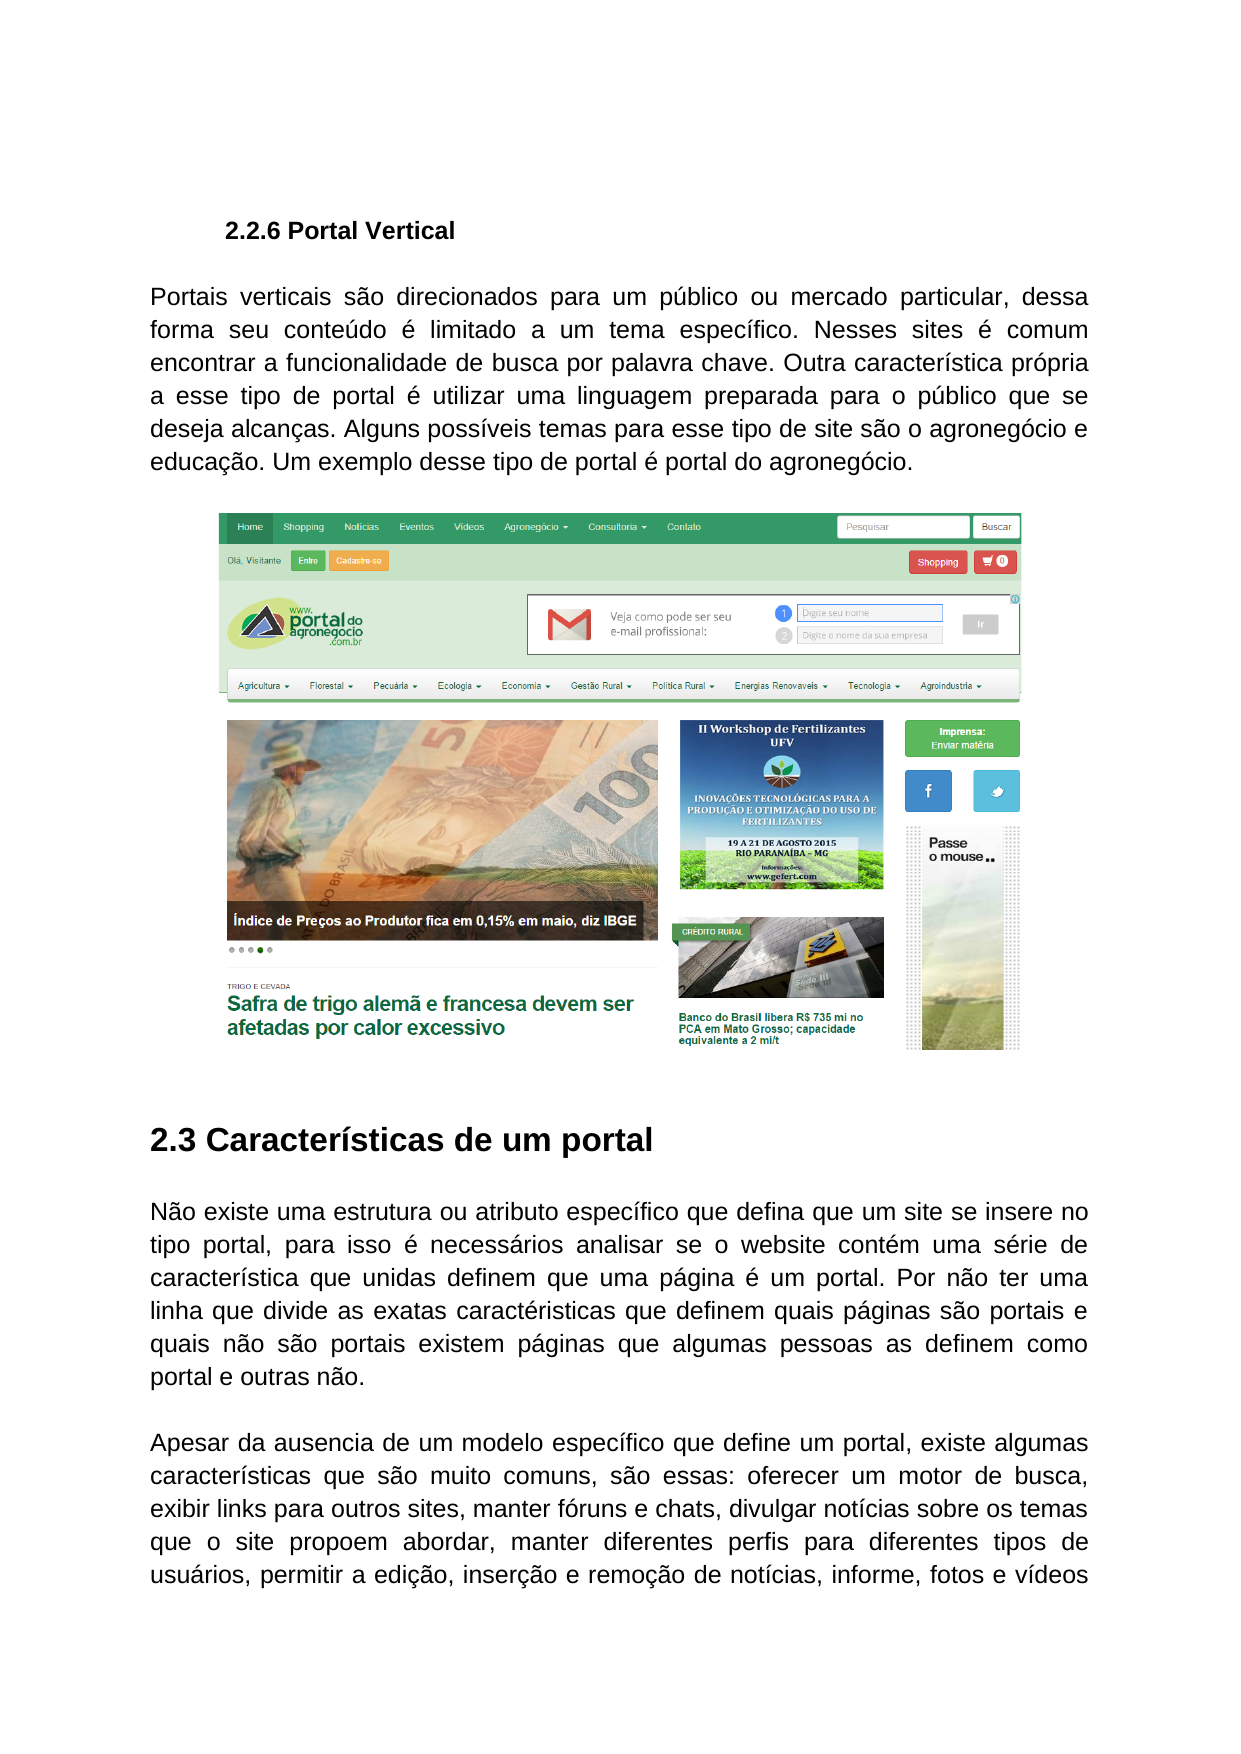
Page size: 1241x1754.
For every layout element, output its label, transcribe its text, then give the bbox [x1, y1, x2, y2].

picture [218, 513, 1022, 1050]
text Não existe uma estrutura ou atributo específico que defina que um site se insere no tipo portal, para isso é necessários analisar se o website contém uma série de característica que unidas definem que uma página é um portal. Por não ter uma linha que divide as exatas caractéristicas que definem quais páginas são portais e quais não são portais existem páginas que algumas pessoas as definem como portal e outras não. [150, 1197, 1090, 1391]
text Portais verticais são direcionados para um público ou mercado particular, dessa forma seu conteúdo é limitado a um tema específico. Nesses sites é comum encontrar a funcionalidade de busca por palavra chave. Outra característica própria a esse tipo de portal é utilizar uma linguagem preparada para o público que se deseja alcanças. Alguns possíveis temas para esse tipo de site são o agronegócio e educação. Um exemplo desse tipo de portal é portal do agronegócio. [150, 282, 1090, 476]
text 2.2.6 Portal Vertical [150, 216, 1090, 245]
text 2.3 Características de um portal [150, 1120, 1090, 1158]
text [150, 1428, 1090, 1589]
